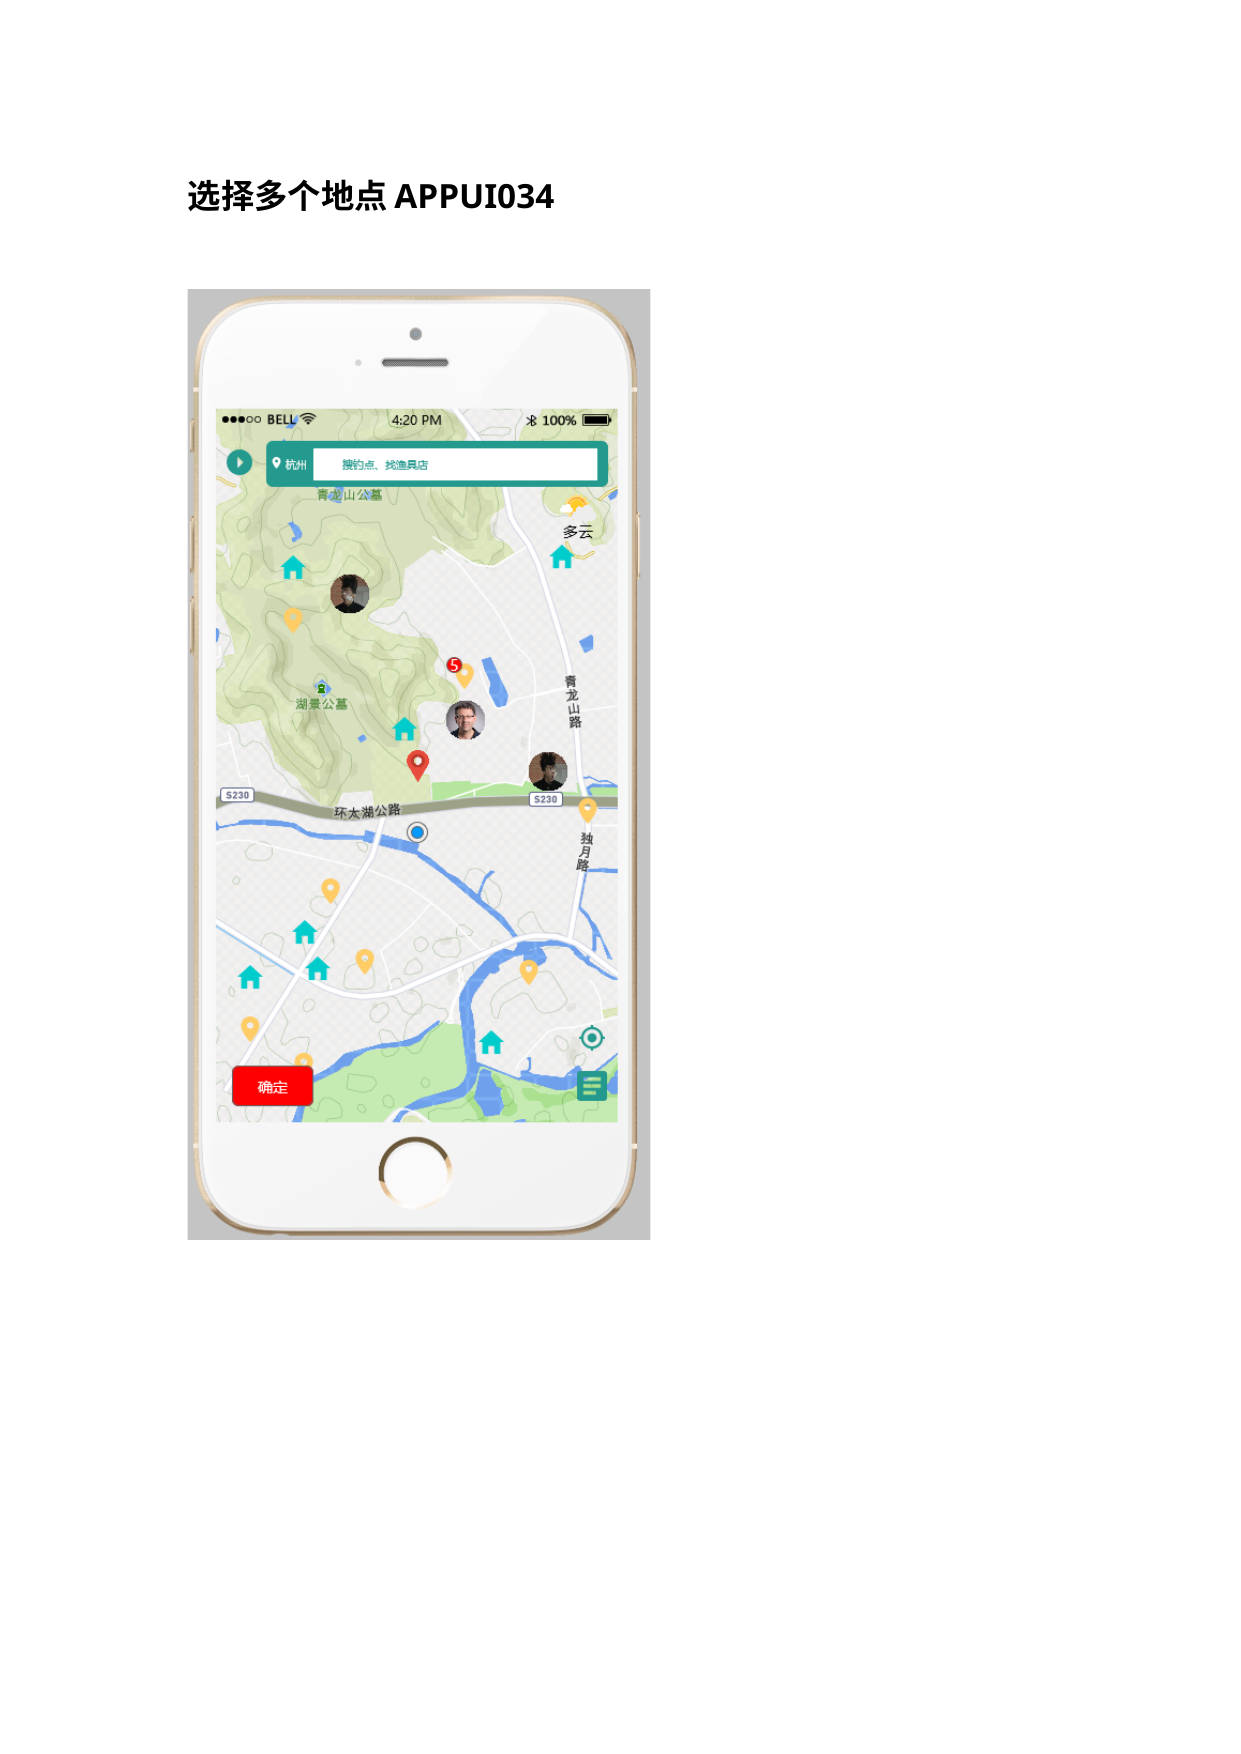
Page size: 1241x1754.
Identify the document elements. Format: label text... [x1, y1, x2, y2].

picture [187, 289, 651, 1240]
subtitle 选择多个地点APPUI034 [187, 162, 1053, 227]
